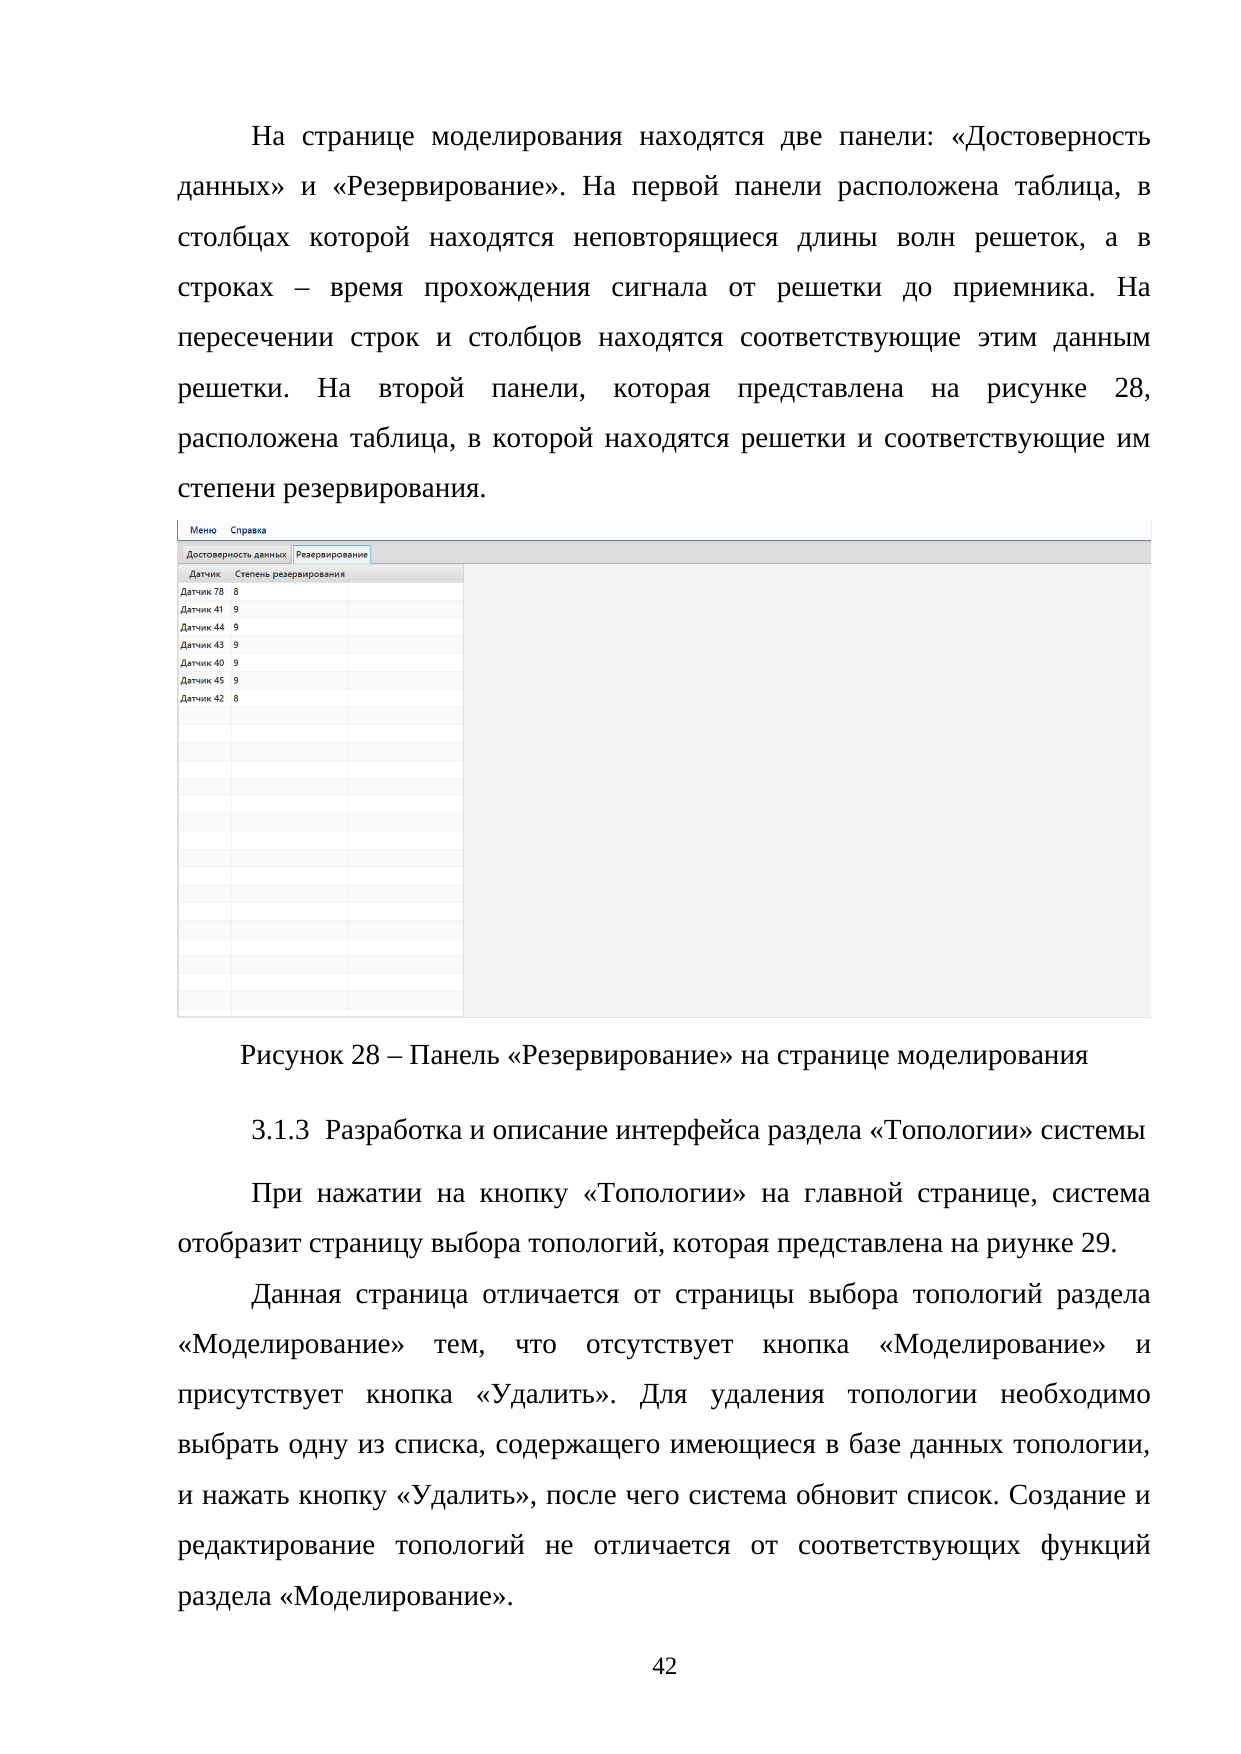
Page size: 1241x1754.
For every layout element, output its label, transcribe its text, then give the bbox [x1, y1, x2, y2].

text Разработка и описание интерфейса раздела «Топологии» системы [177, 1112, 1152, 1146]
text На странице моделирования находятся две панели: «Достоверность данных» и «Резервирование». На первой панели расположена таблица, в столбцах которой находятся неповторящиеся длины волн решеток, а в строках ‒ время прохождения сигнала от решетки до приемника. На пересечении строк и столбцов находятся соответствующие этим данным решетки. На второй панели, которая представлена на рисунке 28, расположена таблица, в которой находятся решетки и соответствующие им степени резервирования. [177, 118, 1152, 504]
text При нажатии на кнопку «Топологии» на главной странице, система отобразит страницу выбора топологий, которая представлена на риунке 29. [177, 1175, 1152, 1259]
text Данная страница отличается от страницы выбора топологий раздела «Моделирование» тем, что отсутствует кнопка «Моделирование» и присутствует кнопка «Удалить». Для удаления топологии необходимо выбрать одну из списка, содержащего имеющиеся в базе данных топологии, и нажать кнопку «Удалить», после чего система обновит список. Создание и редактирование топологий не отличается от соответствующих функций раздела «Моделирование». [177, 1276, 1152, 1611]
text Рисунок 28 ‒ Панель «Резервирование» на странице моделирования [177, 1037, 1152, 1071]
picture [177, 520, 1152, 1021]
